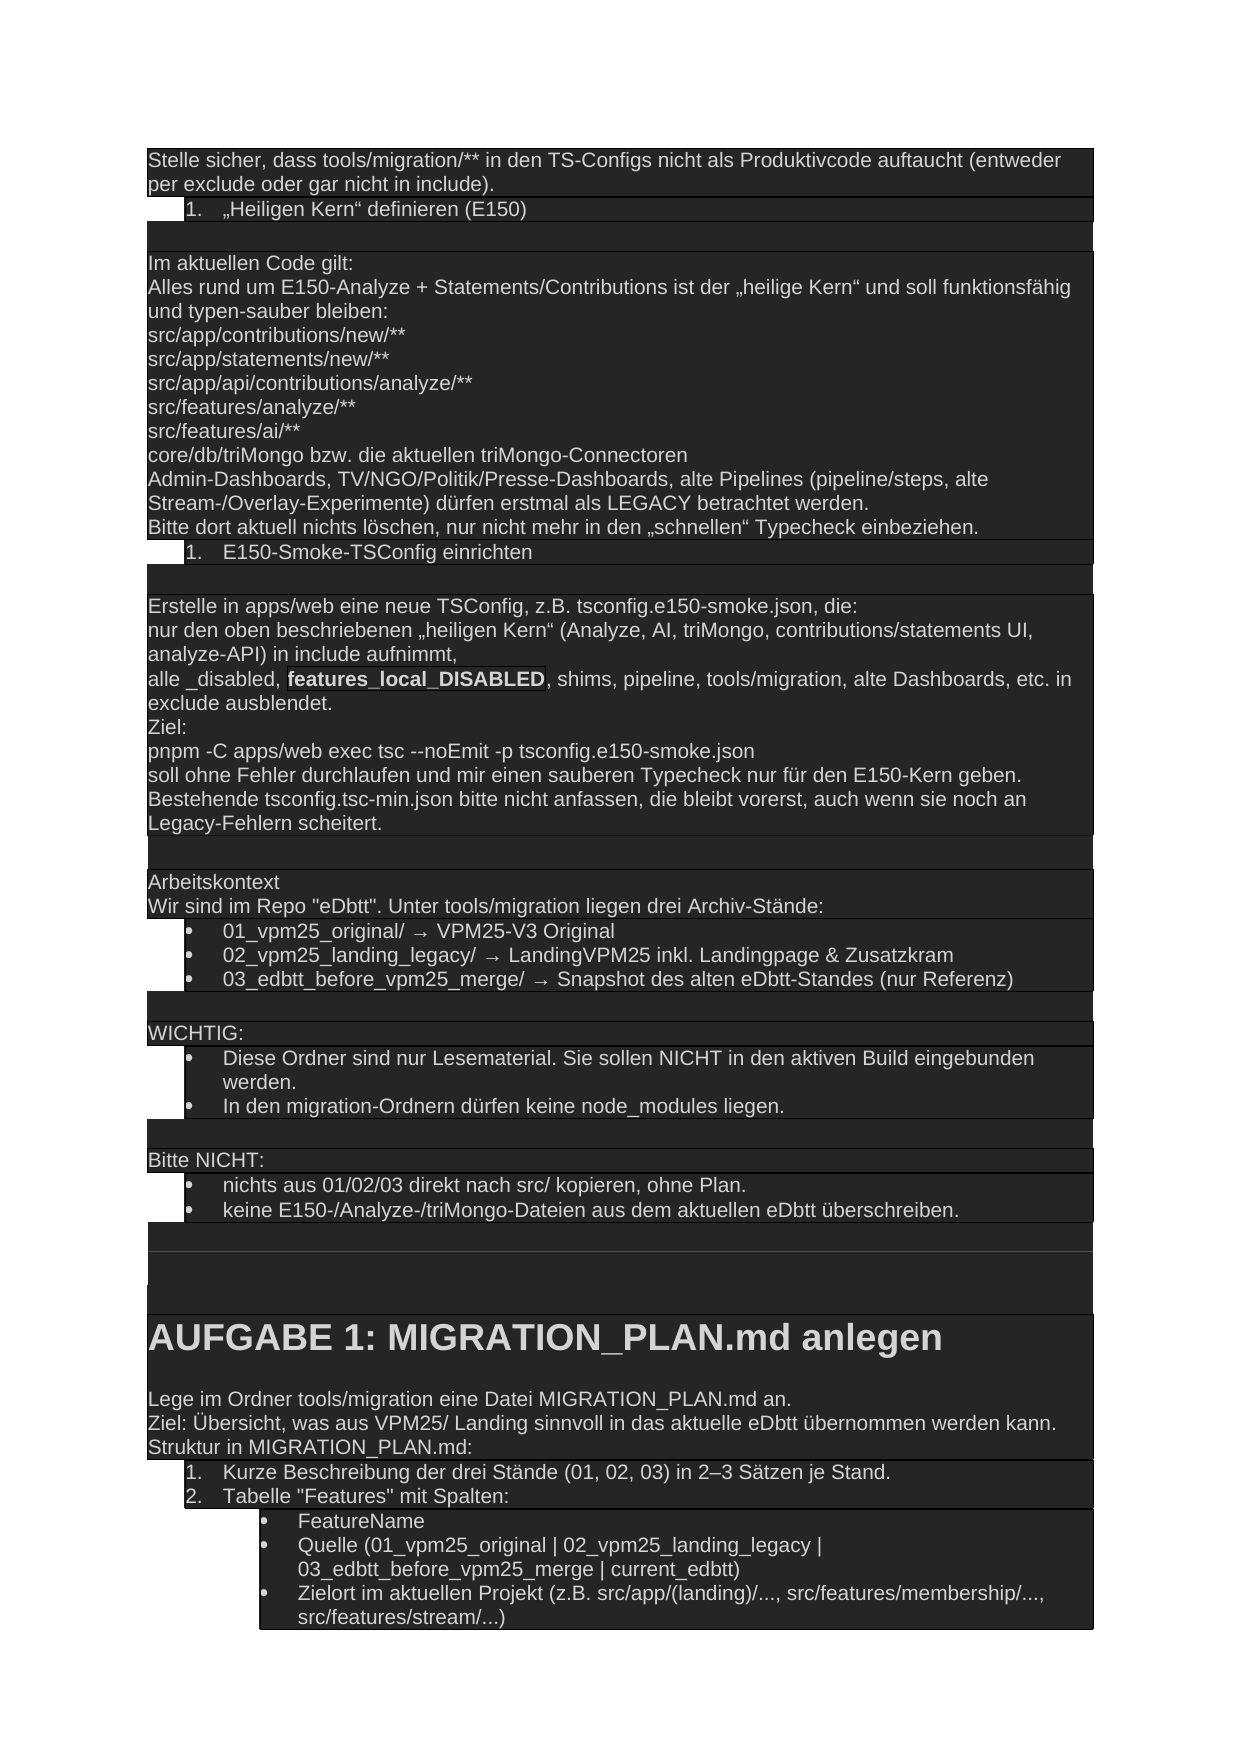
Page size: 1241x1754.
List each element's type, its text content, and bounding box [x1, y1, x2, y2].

list 02_vpm25_landing_legacy/ → LandingVPM25 inkl. Landingpage & Zusatzkram [186, 942, 1093, 966]
text WICHTIG: [148, 1022, 1093, 1045]
list nichts aus 01/02/03 direkt nach src/ kopieren, ohne Plan. [186, 1174, 1093, 1197]
text Im aktuellen Code gilt: [148, 252, 1093, 275]
text alle _disabled, features_local_DISABLED, shims, pipeline, tools/migration, alte Dashboards, etc. in exclude ausblendet. [148, 666, 1093, 715]
list 03_edbtt_before_vpm25_merge/ → Snapshot des alten eDbtt-Standes (nur Referenz) [186, 966, 1093, 991]
text src/app/contributions/new/** [148, 323, 1093, 347]
text nur den oben beschriebenen „heiligen Kern“ (Analyze, AI, triMongo, contributions/statements UI, analyze-API) in include aufnimmt, [148, 618, 1093, 666]
text src/app/api/contributions/analyze/** [148, 371, 1093, 395]
list 01_vpm25_original/ → VPM25-V3 Original [186, 919, 1093, 942]
text Stelle sicher, dass tools/migration/** in den TS-Configs nicht als Produktivcode auftaucht (entweder per exclude oder gar nicht in include). [148, 149, 1093, 196]
list Kurze Beschreibung der drei Stände (01, 02, 03) in 2–3 Sätzen je Stand. [186, 1461, 1093, 1483]
text soll ohne Fehler durchlaufen und mir einen sauberen Typecheck nur für den E150-Kern geben. [148, 763, 1093, 786]
list Quelle (01_vpm25_original | 02_vpm25_landing_legacy | 03_edbtt_before_vpm25_merge | current_edbtt) [261, 1533, 1093, 1581]
list E150-Smoke-TSConfig einrichten [186, 540, 1093, 564]
text Lege im Ordner tools/migration eine Datei MIGRATION_PLAN.md an. [148, 1387, 1093, 1411]
text src/app/statements/new/** [148, 347, 1093, 371]
text Erstelle in apps/web eine neue TSConfig, z.B. tsconfig.e150-smoke.json, die: [148, 595, 1093, 618]
text pnpm -C apps/web exec tsc --noEmit -p tsconfig.e150-smoke.json [148, 739, 1093, 763]
list Zielort im aktuellen Projekt (z.B. src/app/(landing)/..., src/features/membership/..., src/features/stream/...) [261, 1581, 1093, 1629]
text Bestehende tsconfig.tsc-min.json bitte nicht anfassen, die bleibt vorerst, auch wenn sie noch an Legacy-Fehlern scheitert. [148, 786, 1093, 835]
text src/features/analyze/** [148, 395, 1093, 419]
text Arbeitskontext [148, 870, 1093, 893]
list Diese Ordner sind nur Lesematerial. Sie sollen NICHT in den aktiven Build eingebunden werden. [186, 1047, 1093, 1093]
list „Heiligen Kern“ definieren (E150) [186, 198, 1093, 221]
text src/features/ai/** [148, 419, 1093, 443]
text Struktur in MIGRATION_PLAN.md: [148, 1434, 1093, 1459]
text Bitte NICHT: [148, 1149, 1093, 1172]
list keine E150-/Analyze-/triMongo-Dateien aus dem aktuellen eDbtt überschreiben. [186, 1197, 1093, 1222]
text Admin-Dashboards, TV/NGO/Politik/Presse-Dashboards, alte Pipelines (pipeline/steps, alte Stream-/Overlay-Experimente) dürfen erstmal als LEGACY betrachtet werden. Bitte dort aktuell nichts löschen, nur nicht mehr in den „schnellen“ Typecheck einbeziehen. [148, 466, 1093, 539]
list In den migration-Ordnern dürfen keine node_modules liegen. [186, 1093, 1093, 1118]
text Wir sind im Repo "eDbtt". Unter tools/migration liegen drei Archiv-Stände: [148, 893, 1093, 918]
text core/db/triMongo bzw. die aktuellen triMongo-Connectoren [148, 443, 1093, 466]
list Tabelle "Features" mit Spalten: [186, 1483, 1093, 1508]
text Ziel: [148, 715, 1093, 739]
text Ziel: Übersicht, was aus VPM25/ Landing sinnvoll in das aktuelle eDbtt übernommen werden kann. [148, 1411, 1093, 1434]
text AUFGABE 1: MIGRATION_PLAN.md anlegen [148, 1315, 1093, 1358]
list FeatureName [261, 1510, 1093, 1533]
text Alles rund um E150-Analyze + Statements/Contributions ist der „heilige Kern“ und soll funktionsfähig und typen-sauber bleiben: [148, 275, 1093, 323]
